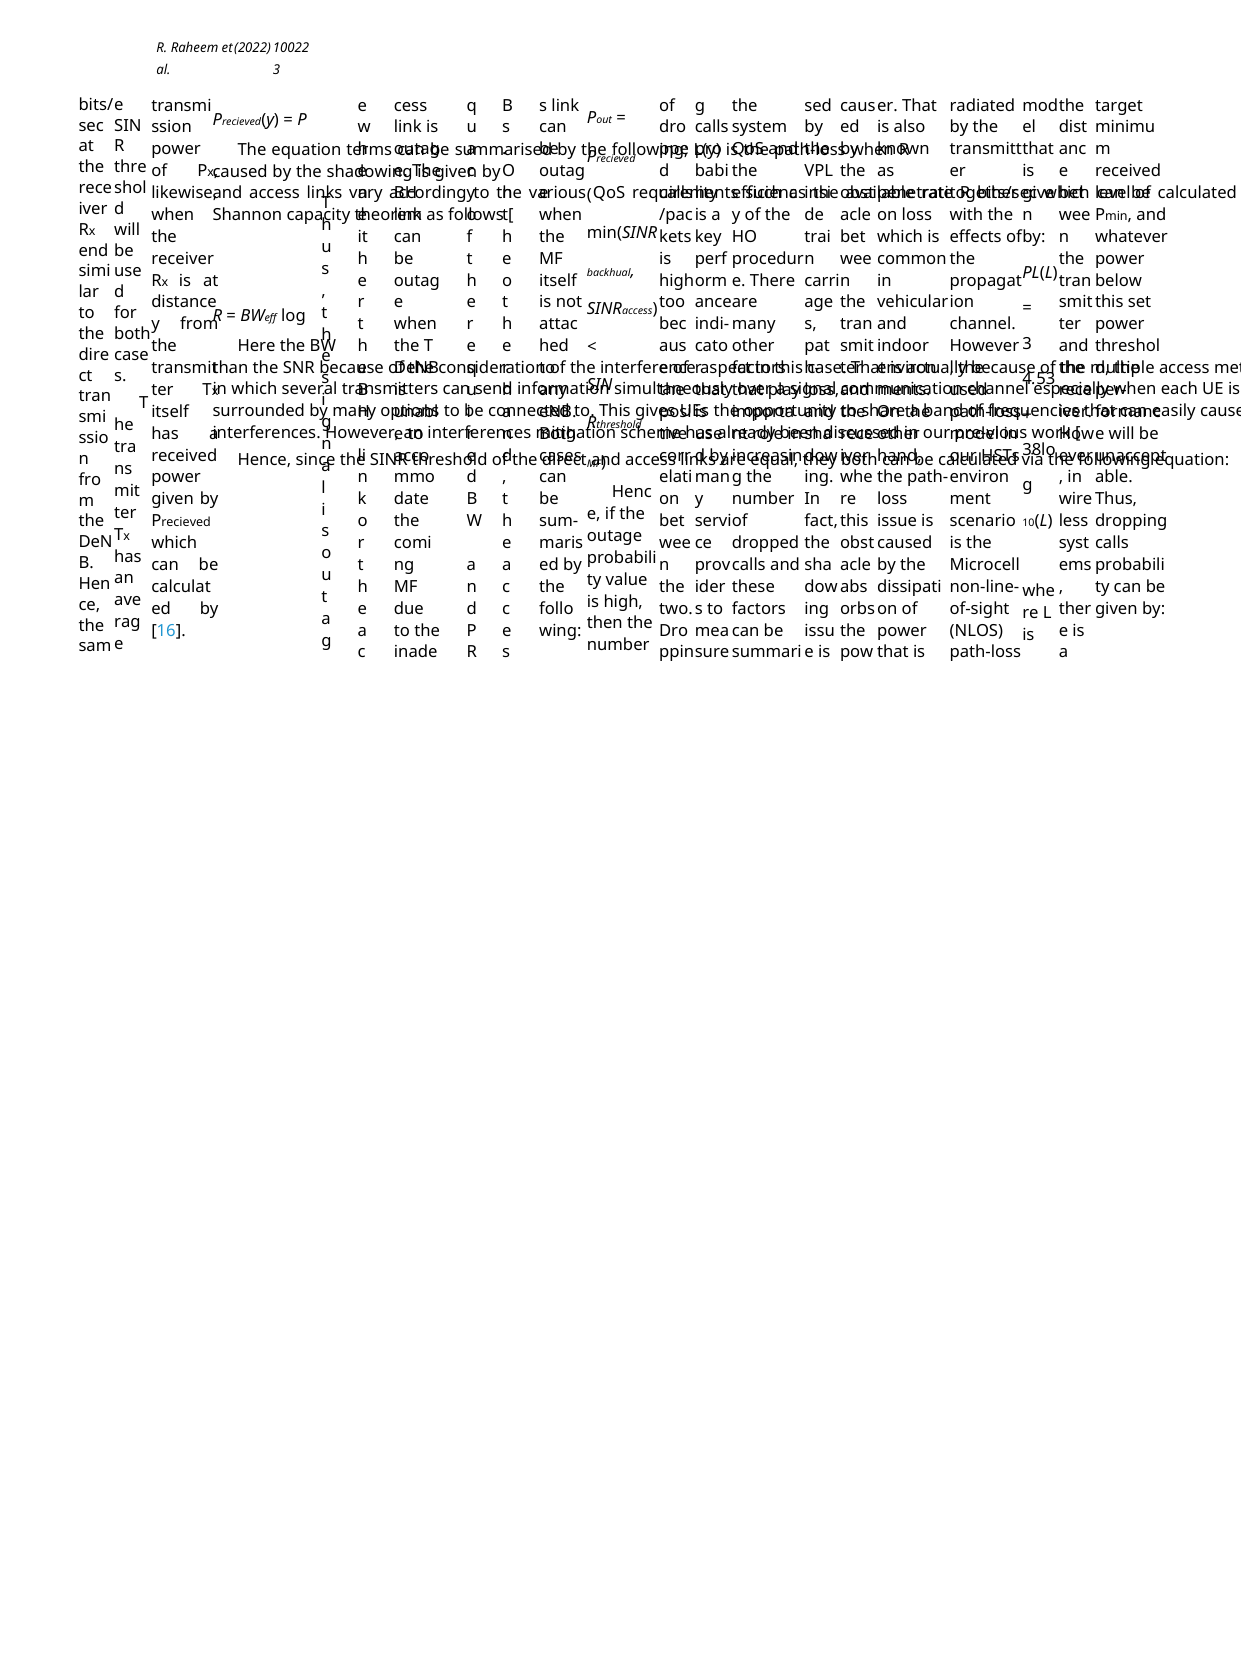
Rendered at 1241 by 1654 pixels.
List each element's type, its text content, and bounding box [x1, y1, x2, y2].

text Thus, the signal is outage when either the BH link or the access link is outage. The BH link can be outage when the T DeNB is unable to accommodate the coming MF due to the inadequacy of the required BW and PRBs. On the other hand, the access link can be outage when the MF itself is not attached to any eNB. Both cases can be sum-marised by the following: [394, 93, 441, 662]
table_cell R = BWeff log 2(1 + SINR) [224, 290, 296, 328]
text The transmitter Tx has an average transmission power of Px, likewise, when the receiver Rx is at distance y from the transmitter Tx itself has a received power given by Precieved which can be calculated by [16]. [151, 93, 218, 640]
text R. Raheem et al. Array 15 (2022) 100223 [156, 35, 312, 78]
text PL(L) = 34.53 + 38log 10(L) (7) [1022, 250, 1058, 569]
text bits/sec at the receiver Rx end similar to the direct transmission from the DeNB. Hence, the same SINR threshold will be used for both cases. [78, 93, 151, 656]
table_cell SINRthreshold Direct = SINRthreshold MF = [296, 94, 332, 163]
text where L is the distance between the transmitter and the receiver. However, in wireless systems, there is a target minimum received level of Pmin, and whatever power below this set power threshold, the per-formance will be unacceptable. Thus, dropping calls probability can be given by: [1022, 93, 1169, 662]
text Thus, the signal is outage when either the BH link or the access link is outage. The BH link can be outage when the T DeNB is unable to accommodate the coming MF due to the inadequacy of the required BW and PRBs. On the other hand, the access link can be outage when the MF itself is not attached to any eNB. Both cases can be sum-marised by the following: [539, 93, 587, 640]
text Hence, if the outage probability value is high, then the number of dropped calls/packets is high too because of the positive correlation between the two. Dropping calls probability is a key performance indi-cator that is used by many service providers to measure the system QoS and the efficiency of the HO procedure. There are many other factors that play important role in increasing the number of dropped calls and these factors can be summarised by the VPL inside train carriages, path- loss, and shadowing. In fact, the shadowing issue is caused by the obstacle between the transmitter and the receiver where this obstacle absorbs the power. That is also known as penetration loss which is common in vehicular and indoor environments. On the other hand, the path-loss issue is caused by the dissipation of power that is radiated by the transmitter together with the effects of the propagation channel. However, the used path-loss model in our HSTs environment scenario is the Microcell non-line-of-sight (NLOS) path-loss model that is given by: [587, 93, 1058, 662]
text Pout = Precieved (min(SINRbackhual, SINRaccess) < SINRthreshold MF) (6) [587, 93, 659, 475]
